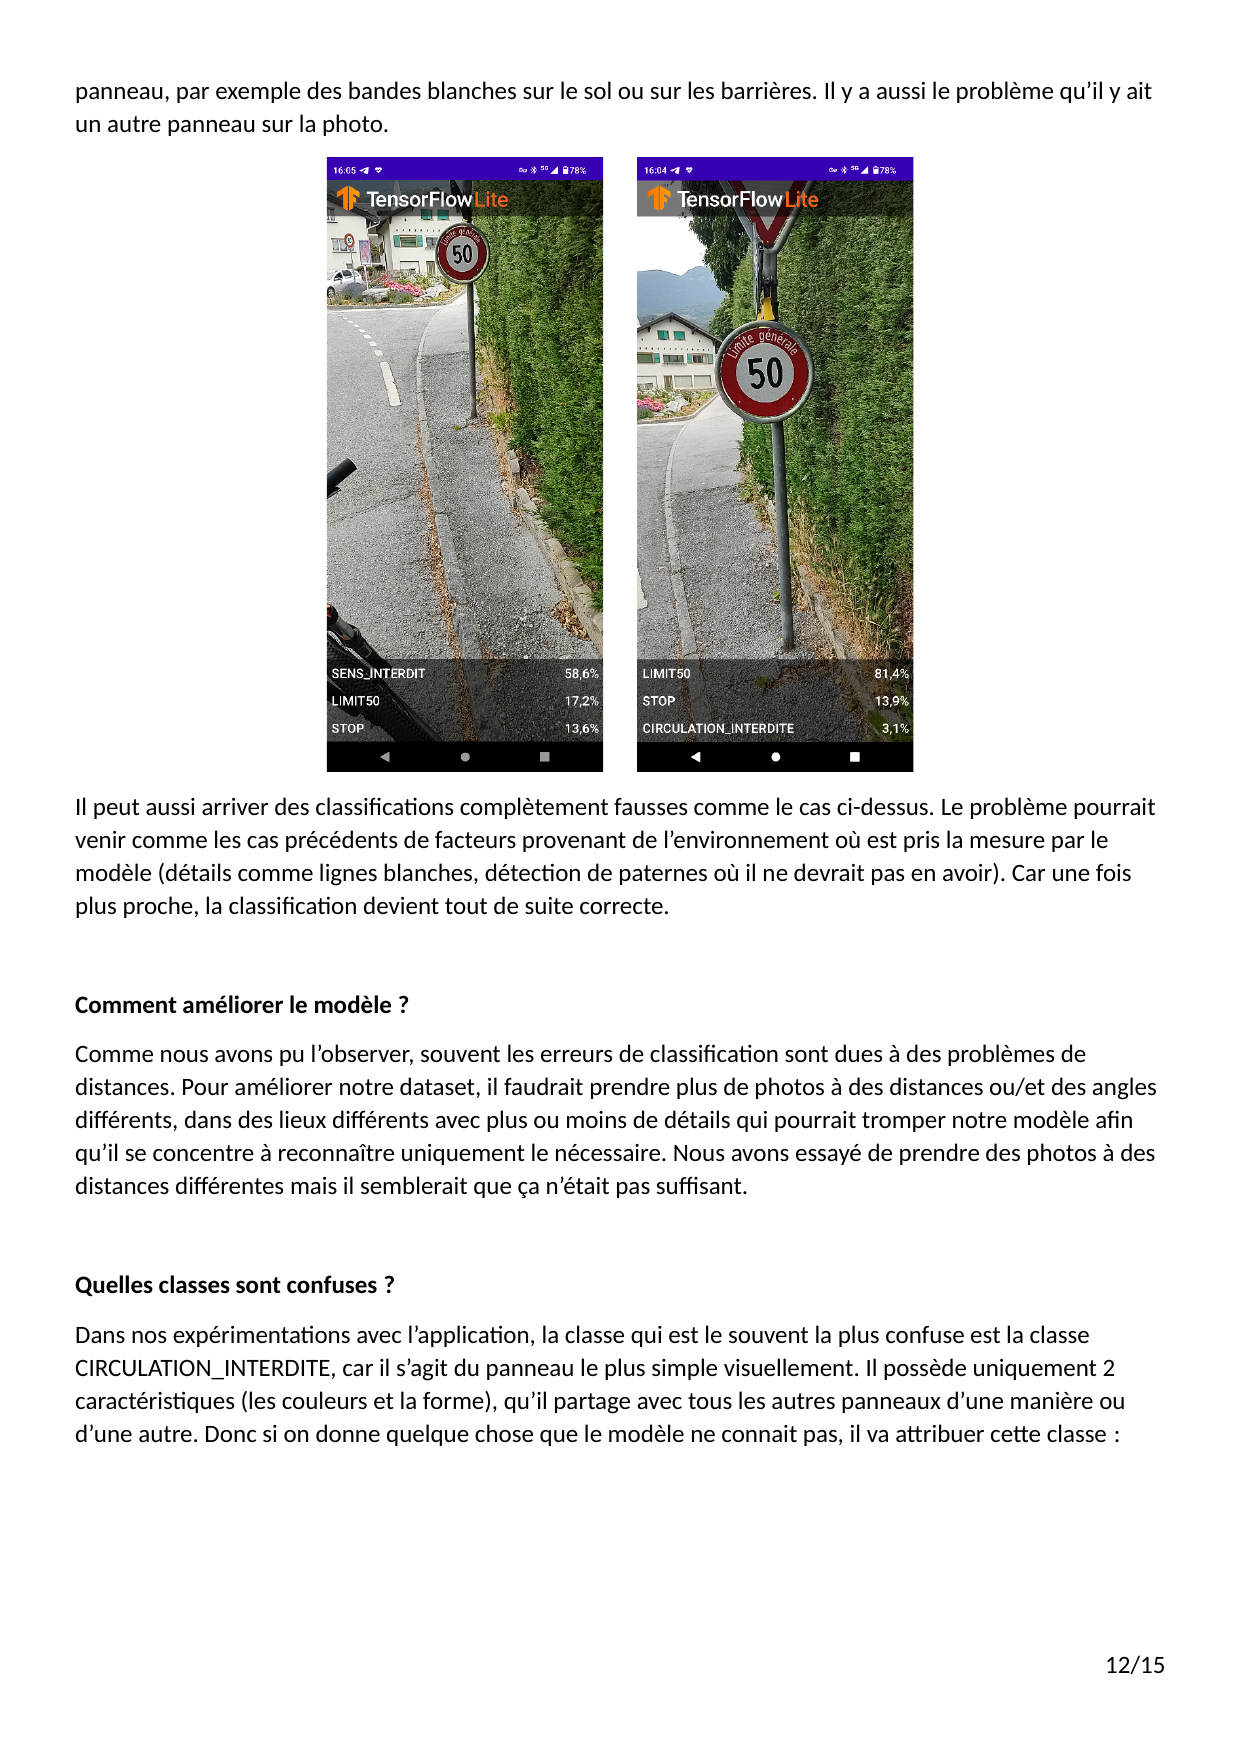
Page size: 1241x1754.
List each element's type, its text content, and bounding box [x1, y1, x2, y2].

text Comme nous avons pu l’observer, souvent les erreurs de classification sont dues à des problèmes de distances. Pour améliorer notre dataset, il faudrait prendre plus de photos à des distances ou/et des angles différents, dans des lieux différents avec plus ou moins de détails qui pourrait tromper notre modèle afin qu’il se concentre à reconnaître uniquement le nécessaire. Nous avons essayé de prendre des photos à des distances différentes mais il semblerait que ça n’était pas suffisant. [75, 1039, 1165, 1201]
text Dans nos expérimentations avec l’application, la classe qui est le souvent la plus confuse est la classe CIRCULATION_INTERDITE, car il s’agit du panneau le plus simple visuellement. Il possède uniquement 2 caractéristiques (les couleurs et la forme), qu’il partage avec tous les autres panneaux d’une manière ou d’une autre. Donc si on donne quelque chose que le modèle ne connait pas, il va attribuer cette classe : [75, 1319, 1165, 1448]
text Comment améliorer le modèle ? [75, 989, 1165, 1019]
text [75, 75, 1165, 138]
text Il peut aussi arriver des classifications complètement fausses comme le cas ci-dessus. Le problème pourrait venir comme les cas précédents de facteurs provenant de l’environnement où est pris la mesure par le modèle (détails comme lignes blanches, détection de paternes où il ne devrait pas en avoir). Car une fois plus proche, la classification devient tout de suite correcte. [75, 791, 1165, 920]
picture [326, 157, 604, 772]
text Quelles classes sont confuses ? [75, 1269, 1165, 1300]
picture [637, 157, 914, 772]
